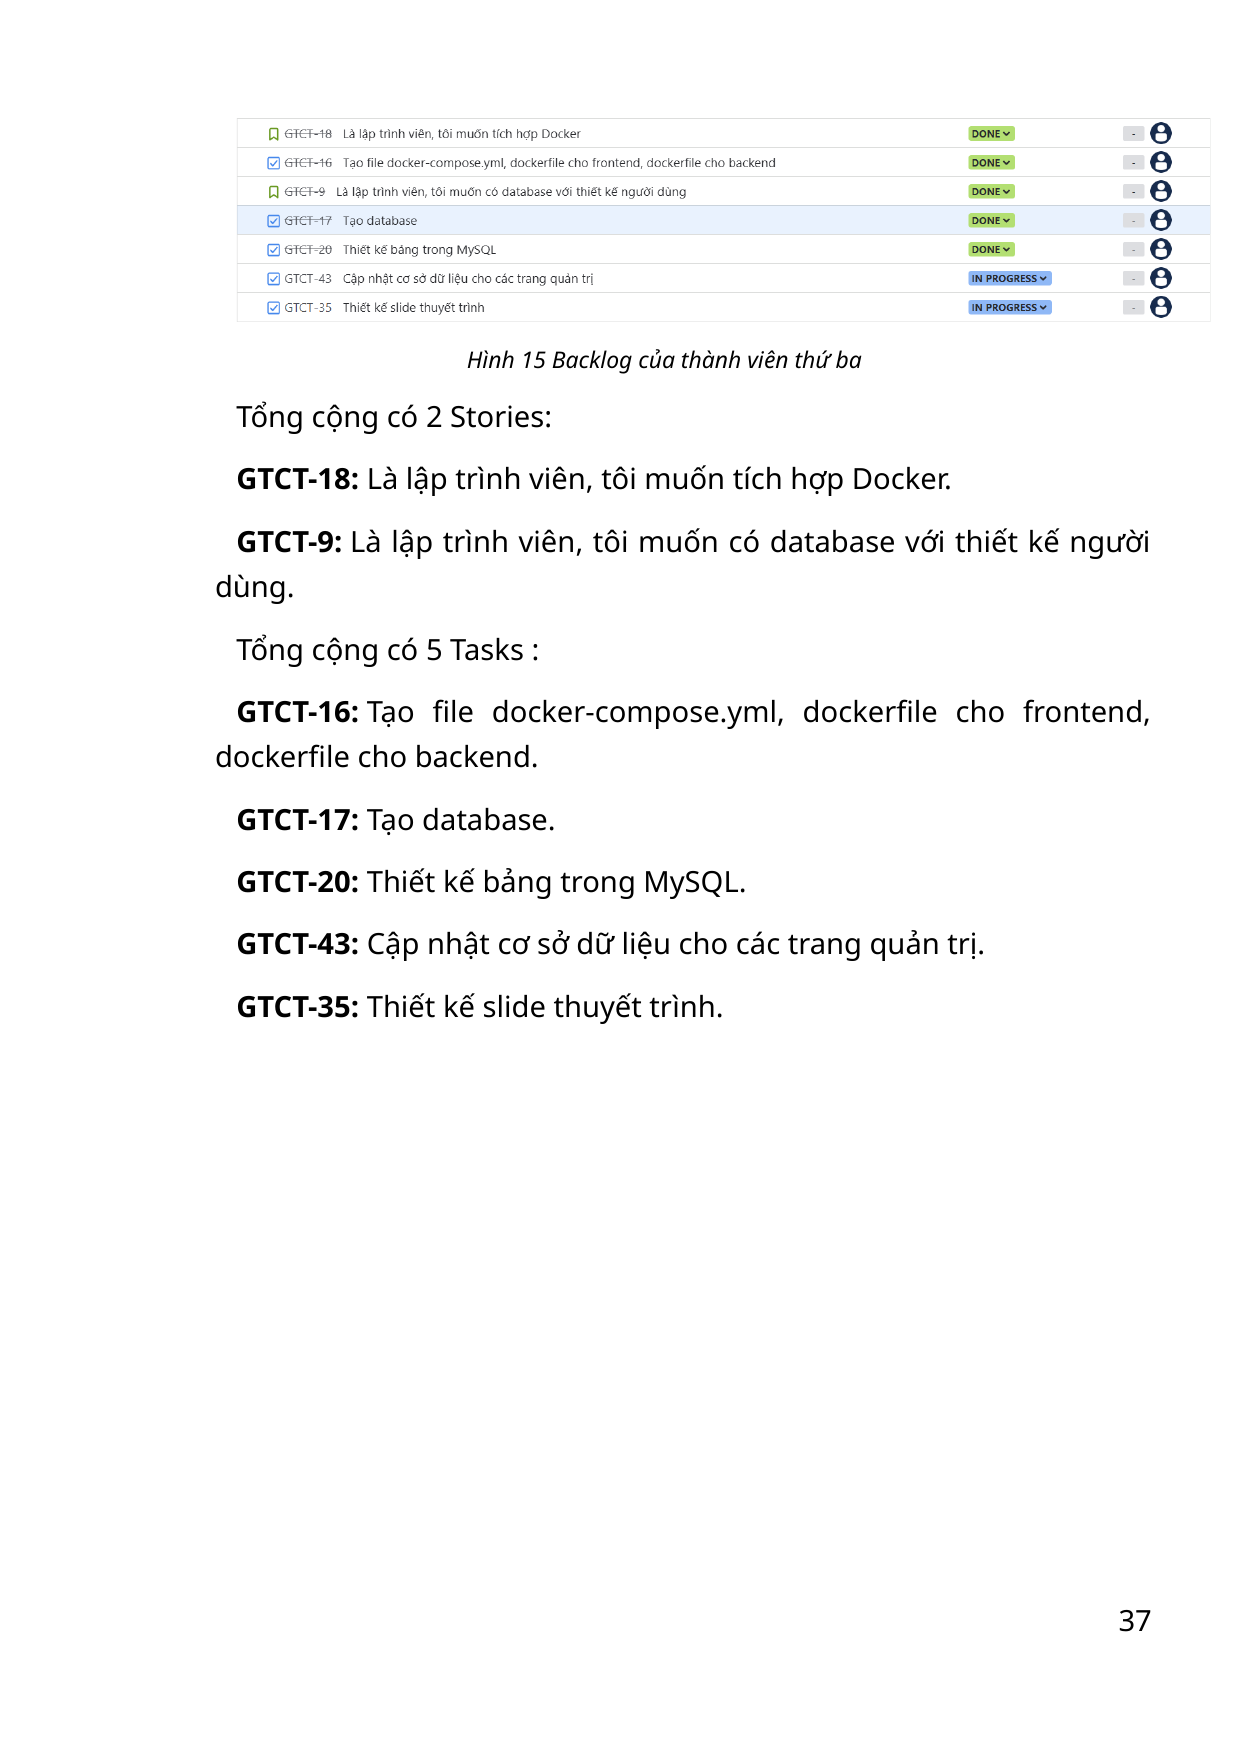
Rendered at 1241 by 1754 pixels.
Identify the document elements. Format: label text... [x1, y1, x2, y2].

text GTCT-18: Là lập trình viên, tôi muốn tích hợp Docker. [215, 458, 1152, 498]
text Tổng cộng có 5 Tasks : [177, 629, 1152, 668]
text GTCT-43: Cập nhật cơ sở dữ liệu cho các trang quản trị. [215, 923, 1152, 963]
text GTCT-9: Là lập trình viên, tôi muốn có database với thiết kế người dùng. [215, 521, 1152, 606]
text GTCT-17: Tạo database. [215, 799, 1152, 839]
text Tổng cộng có 2 Stories: [177, 396, 1152, 436]
picture [236, 118, 1211, 322]
text GTCT-35: Thiết kế slide thuyết trình. [215, 986, 1152, 1026]
text Hình 15 Backlog của thành viên thứ ba [177, 344, 1152, 375]
text GTCT-20: Thiết kế bảng trong MySQL. [215, 861, 1152, 901]
text GTCT-16: Tạo file docker-compose.yml, dockerfile cho frontend, dockerfile cho backend. [215, 691, 1152, 776]
